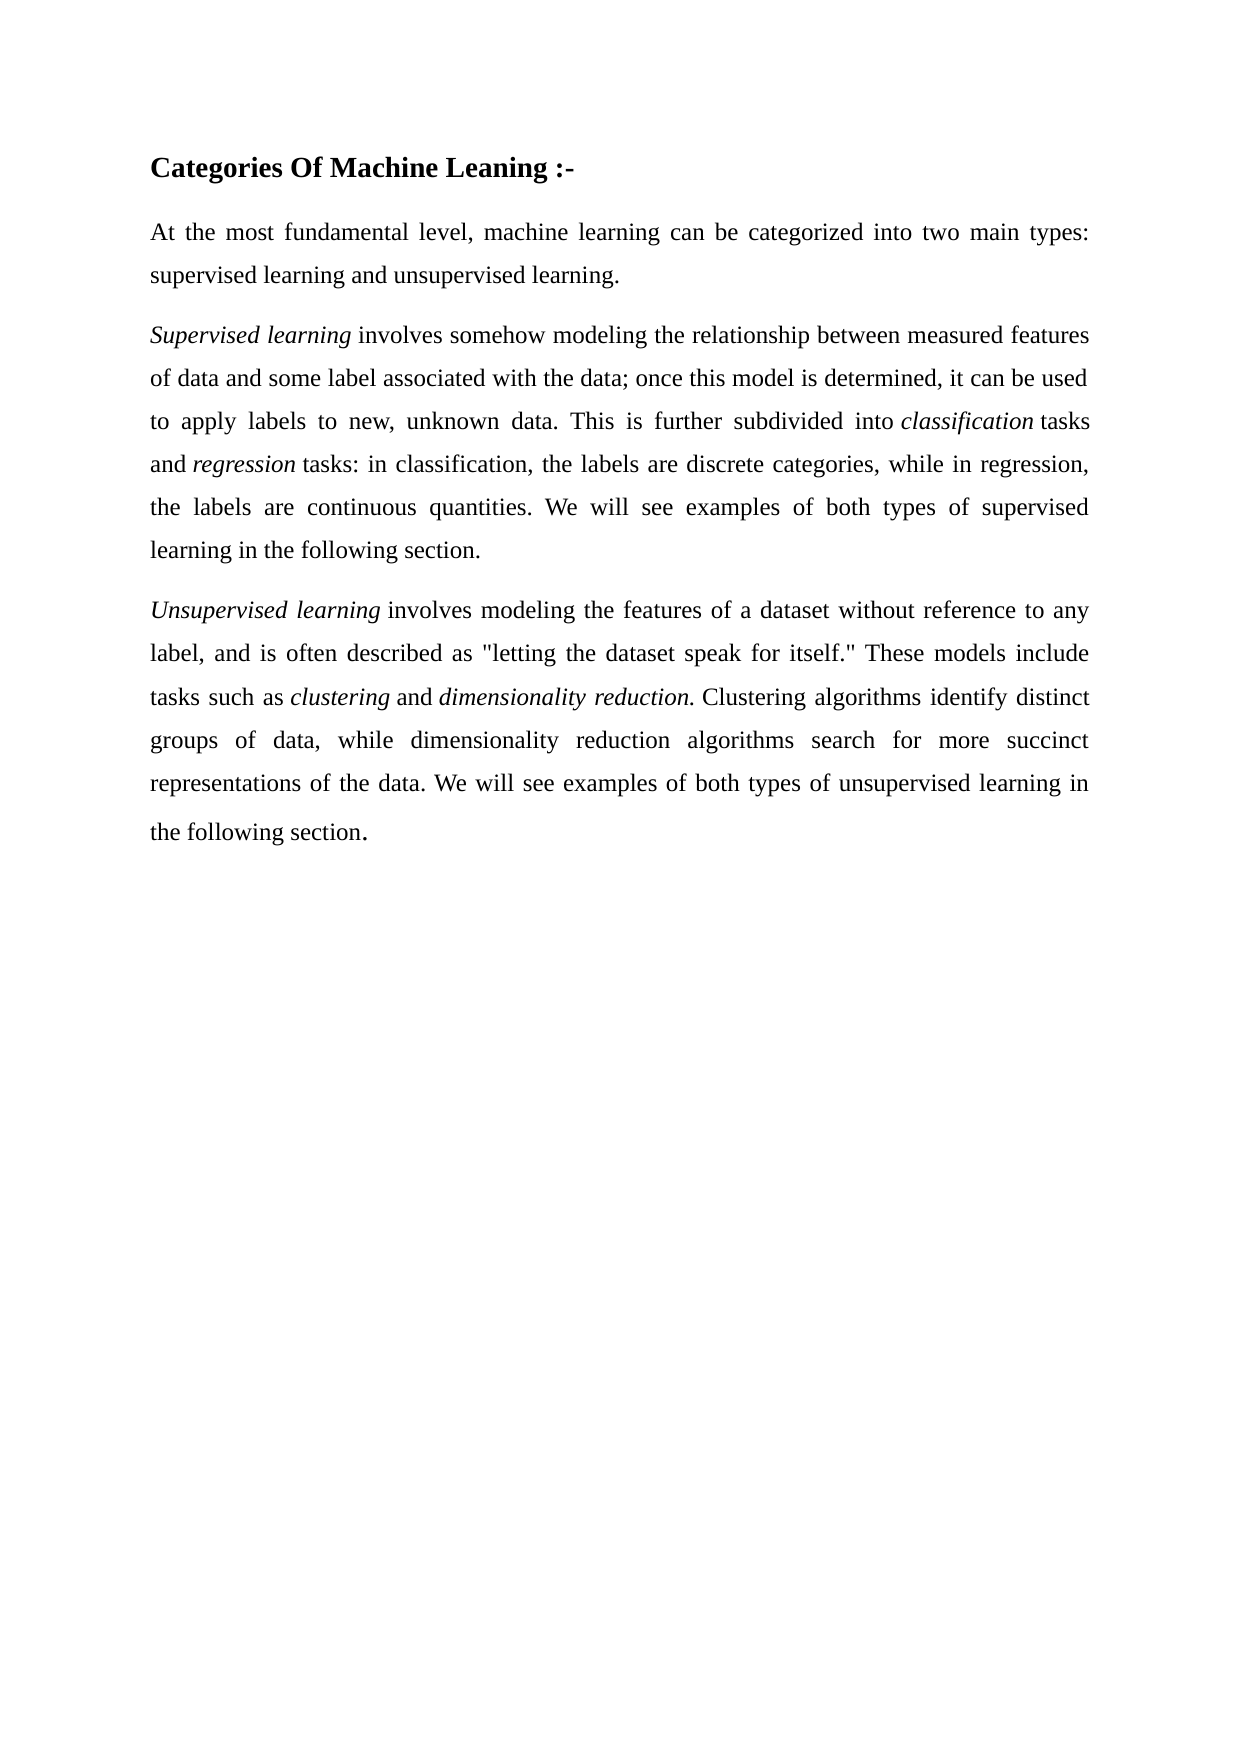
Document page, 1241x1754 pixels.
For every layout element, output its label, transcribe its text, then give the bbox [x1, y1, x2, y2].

text At the most fundamental level, machine learning can be categorized into two main types: supervised learning and unsupervised learning. [150, 217, 1090, 289]
text Unsupervised learning involves modeling the features of a dataset without reference to any label, and is often described as "letting the dataset speak for itself." These models include tasks such as clustering and dimensionality reduction. Clustering algorithms identify distinct groups of data, while dimensionality reduction algorithms search for more succinct representations of the data. We will see examples of both types of unsupervised learning in the following section. [150, 595, 1090, 847]
text Supervised learning involves somehow modeling the relationship between measured features of data and some label associated with the data; once this model is determined, it can be used to apply labels to new, unknown data. This is further subdivided into classification tasks and regression tasks: in classification, the labels are discrete categories, while in regression, the labels are continuous quantities. We will see examples of both types of supervised learning in the following section. [150, 320, 1090, 564]
text Categories Of Machine Leaning :- [150, 150, 1090, 183]
